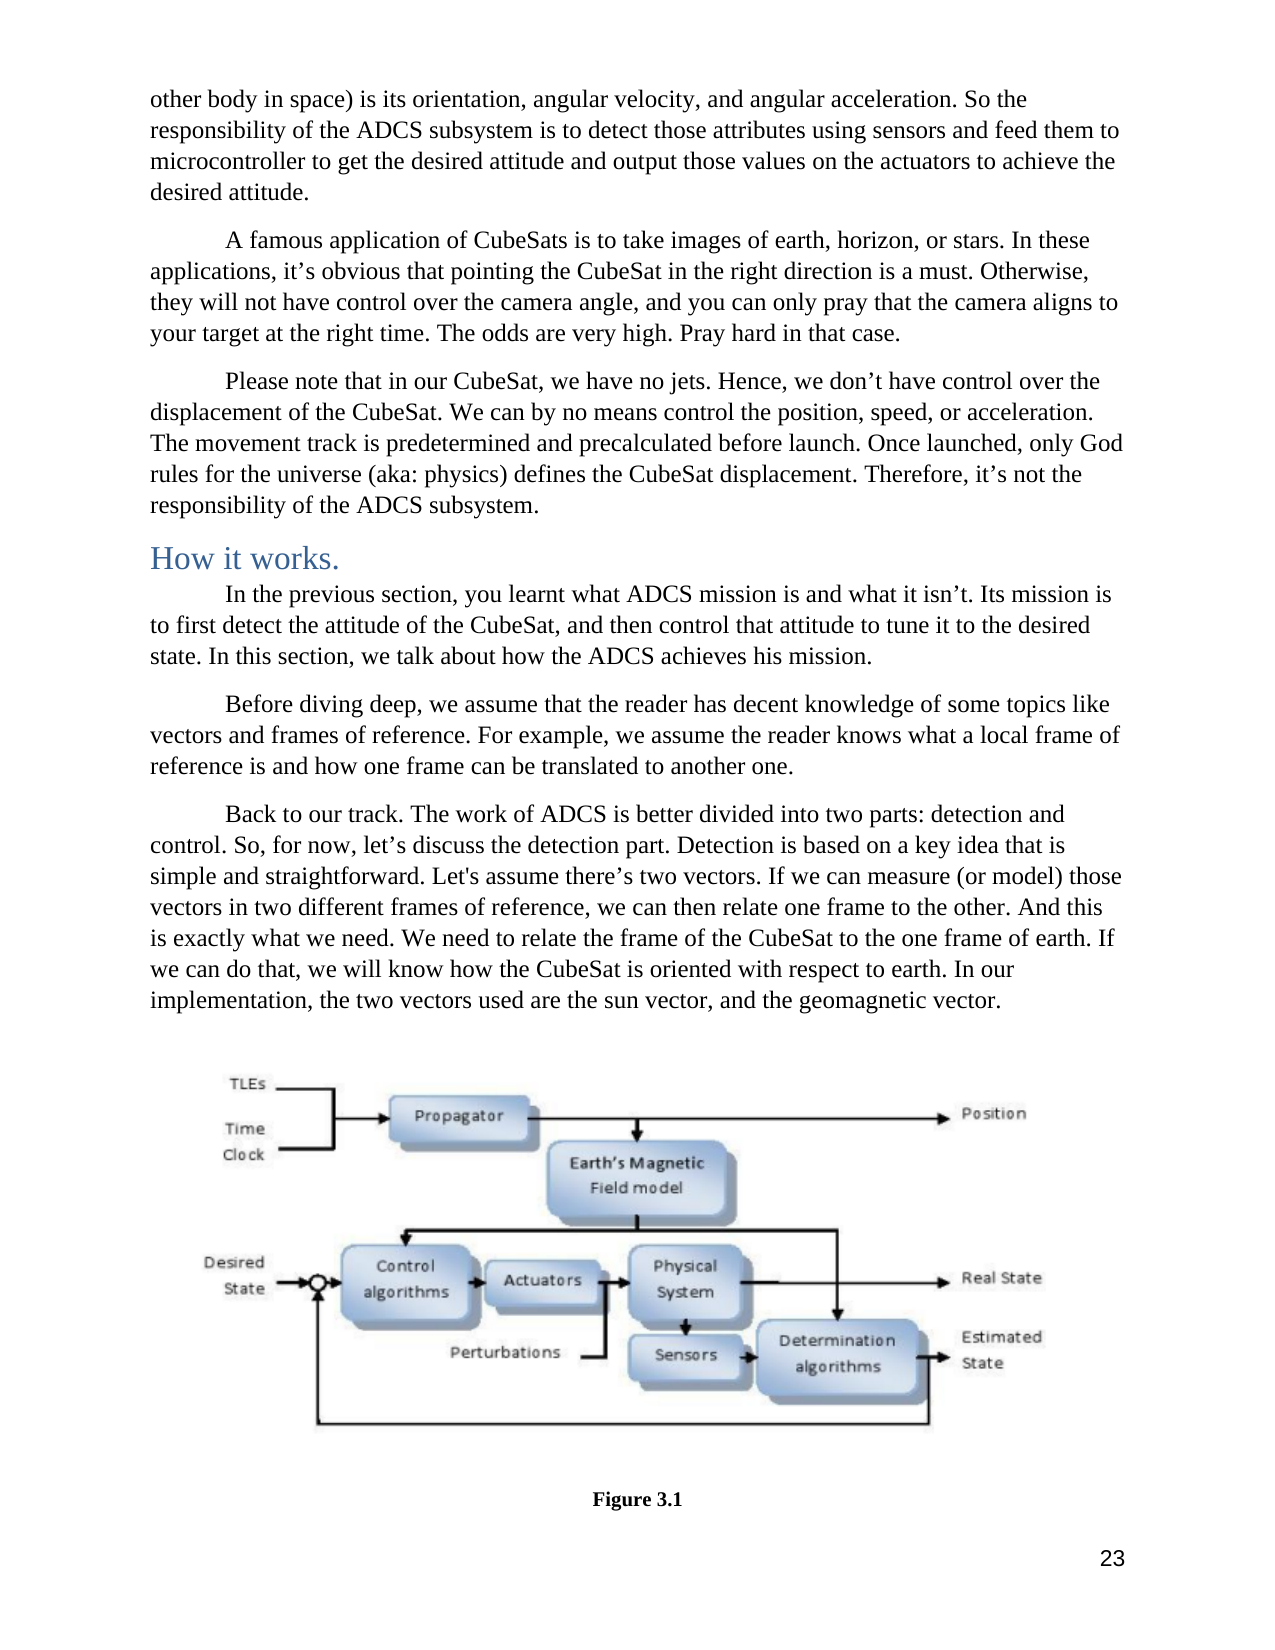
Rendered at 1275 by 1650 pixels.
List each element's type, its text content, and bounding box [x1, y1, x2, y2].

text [150, 84, 1125, 206]
picture [150, 1032, 1125, 1469]
subtitle How it works. [150, 538, 1125, 576]
text In the previous section, you learnt what ADCS mission is and what it isn’t. Its mission is to first detect the attitude of the CubeSat, and then control that attitude to tune it to the desired state. In this section, we talk about how the ADCS achieves his mission. [150, 579, 1125, 670]
text Back to our track. The work of ADCS is better divided into two parts: detection and control. So, for now, let’s discuss the detection part. Detection is based on a key idea that is simple and straightforward. Let's assume there’s two vectors. If we can measure (or model) those vectors in two different frames of reference, we can then relate one frame to the other. And this is exactly what we need. We need to relate the frame of the CubeSat to the one frame of earth. If we can do that, we will know how the CubeSat is oriented with respect to earth. In our implementation, the two vectors used are the sun vector, and the geomagnetic vector. [150, 799, 1125, 1014]
text Figure 3.1 [150, 1487, 1125, 1511]
text Before diving deep, we assume that the reader has decent knowledge of some topics like vectors and frames of reference. For example, we assume the reader knows what a local frame of reference is and how one frame can be translated to another one. [150, 689, 1125, 780]
text A famous application of CubeSats is to take images of earth, horizon, or stars. In these applications, it’s obvious that pointing the CubeSat in the right direction is a must. Otherwise, they will not have control over the camera angle, and you can only pray that the camera aligns to your target at the right time. The odds are very high. Pray hard in that case. [150, 225, 1125, 347]
text Please note that in our CubeSat, we have no jets. Hence, we don’t have control over the displacement of the CubeSat. We can by no means control the position, speed, or acceleration. The movement track is predetermined and precalculated before launch. Once launched, only God rules for the universe (aka: physics) defines the CubeSat displacement. Therefore, it’s not the responsibility of the ADCS subsystem. [150, 366, 1125, 519]
